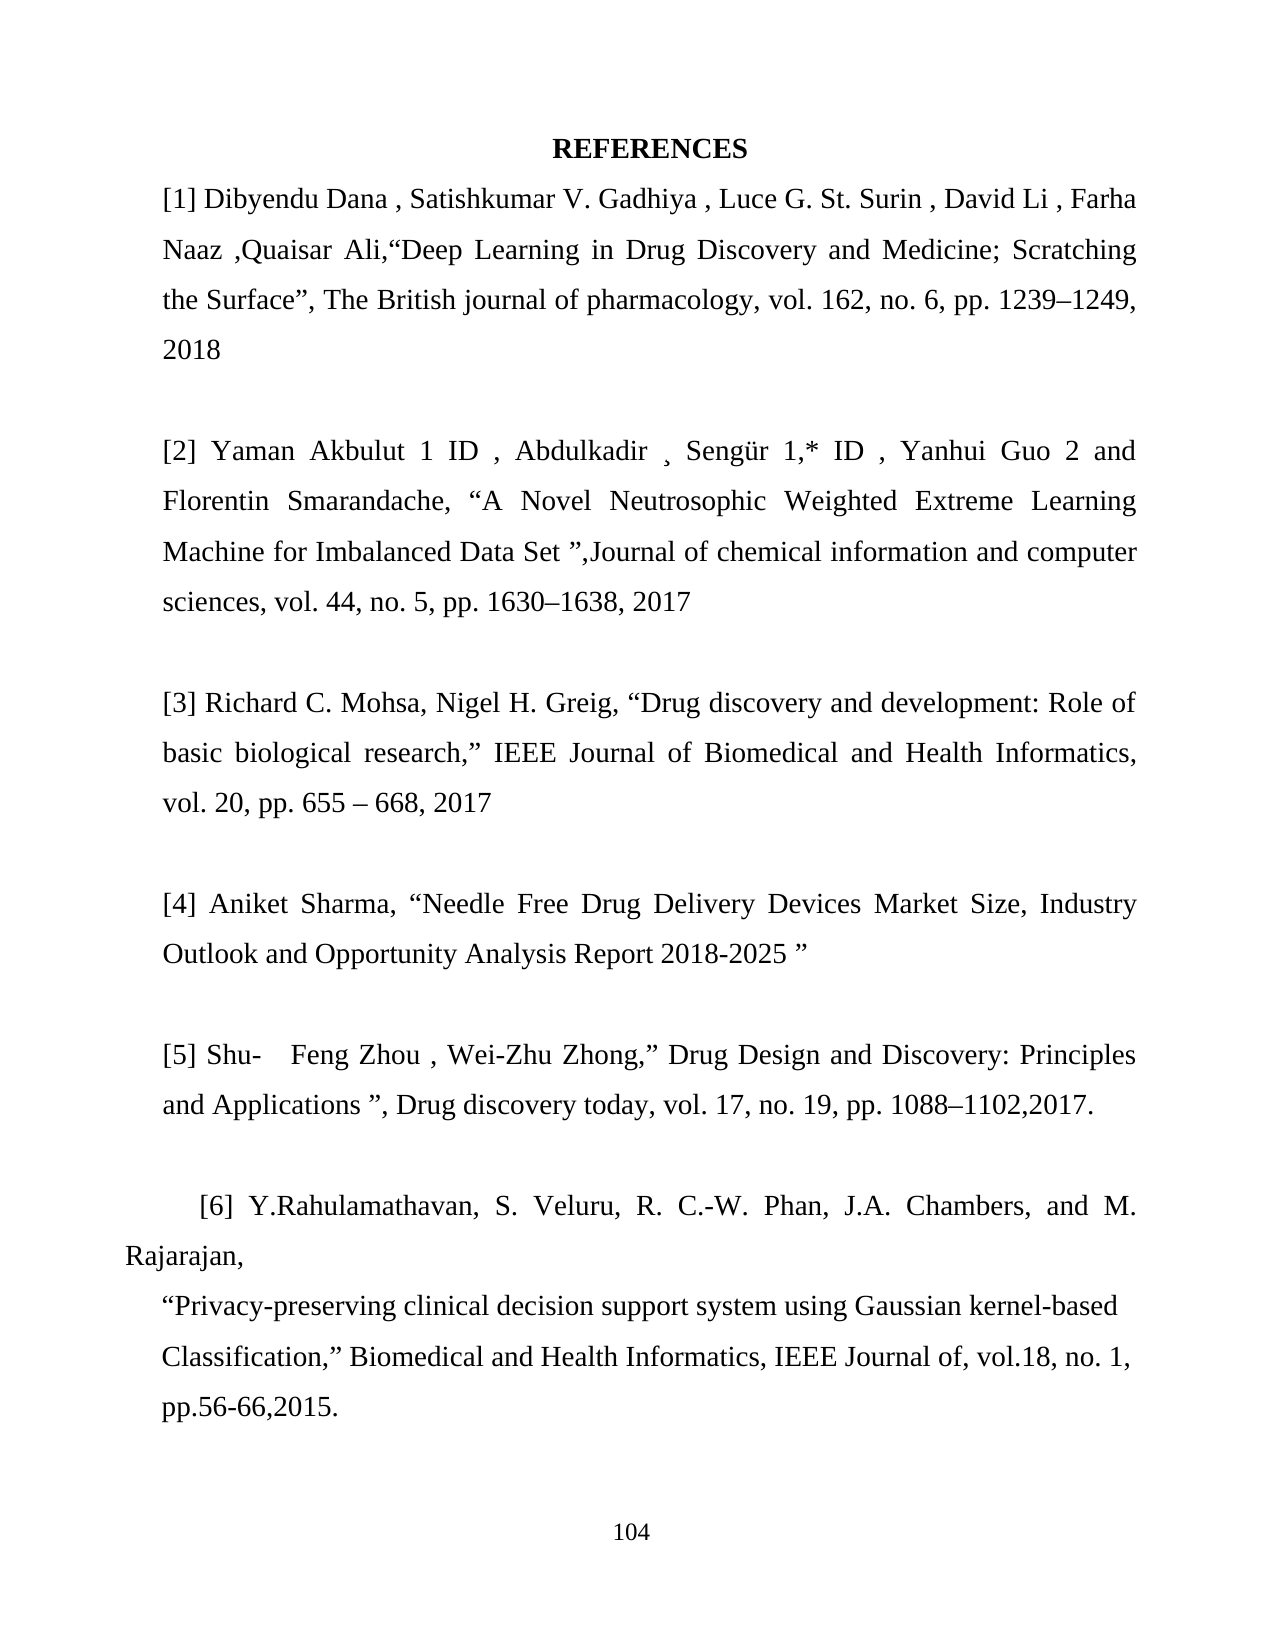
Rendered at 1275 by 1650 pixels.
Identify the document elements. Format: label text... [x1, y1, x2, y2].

text [2] Yaman Akbulut 1 ID , Abdulkadir ¸ Sengür 1,* ID , Yanhui Guo 2 and Florentin Smarandache, “A Novel Neutrosophic Weighted Extreme Learning Machine for Imbalanced Data Set ”,Journal of chemical information and computer sciences, vol. 44, no. 5, pp. 1630–1638, 2017 [162, 433, 1137, 618]
text pp.56-66,2015. [125, 1389, 1137, 1423]
text [4] Aniket Sharma, “Needle Free Drug Delivery Devices Market Size, Industry Outlook and Opportunity Analysis Report 2018-2025 ” [162, 886, 1137, 970]
text [6] Y.Rahulamathavan, S. Veluru, R. C.-W. Phan, J.A. Chambers, and M. Rajarajan, [125, 1188, 1137, 1272]
text [3] Richard C. Mohsa, Nigel H. Greig, “Drug discovery and development: Role of basic biological research,” IEEE Journal of Biomedical and Health Informatics, vol. 20, pp. 655 – 668, 2017 [162, 685, 1137, 819]
text REFERENCES [162, 131, 1137, 165]
text [5] Shu- Feng Zhou , Wei-Zhu Zhong,” Drug Design and Discovery: Principles and Applications ”, Drug discovery today, vol. 17, no. 19, pp. 1088–1102,2017. [162, 1037, 1137, 1121]
text [1] Dibyendu Dana , Satishkumar V. Gadhiya , Luce G. St. Surin , David Li , Farha Naaz ,Quaisar Ali,“Deep Learning in Drug Discovery and Medicine; Scratching the Surface”, The British journal of pharmacology, vol. 162, no. 6, pp. 1239–1249, 2018 [162, 182, 1137, 366]
text Classification,” Biomedical and Health Informatics, IEEE Journal of, vol.18, no. 1, [125, 1339, 1137, 1372]
text “Privacy-preserving clinical decision support system using Gaussian kernel-based [125, 1288, 1137, 1322]
